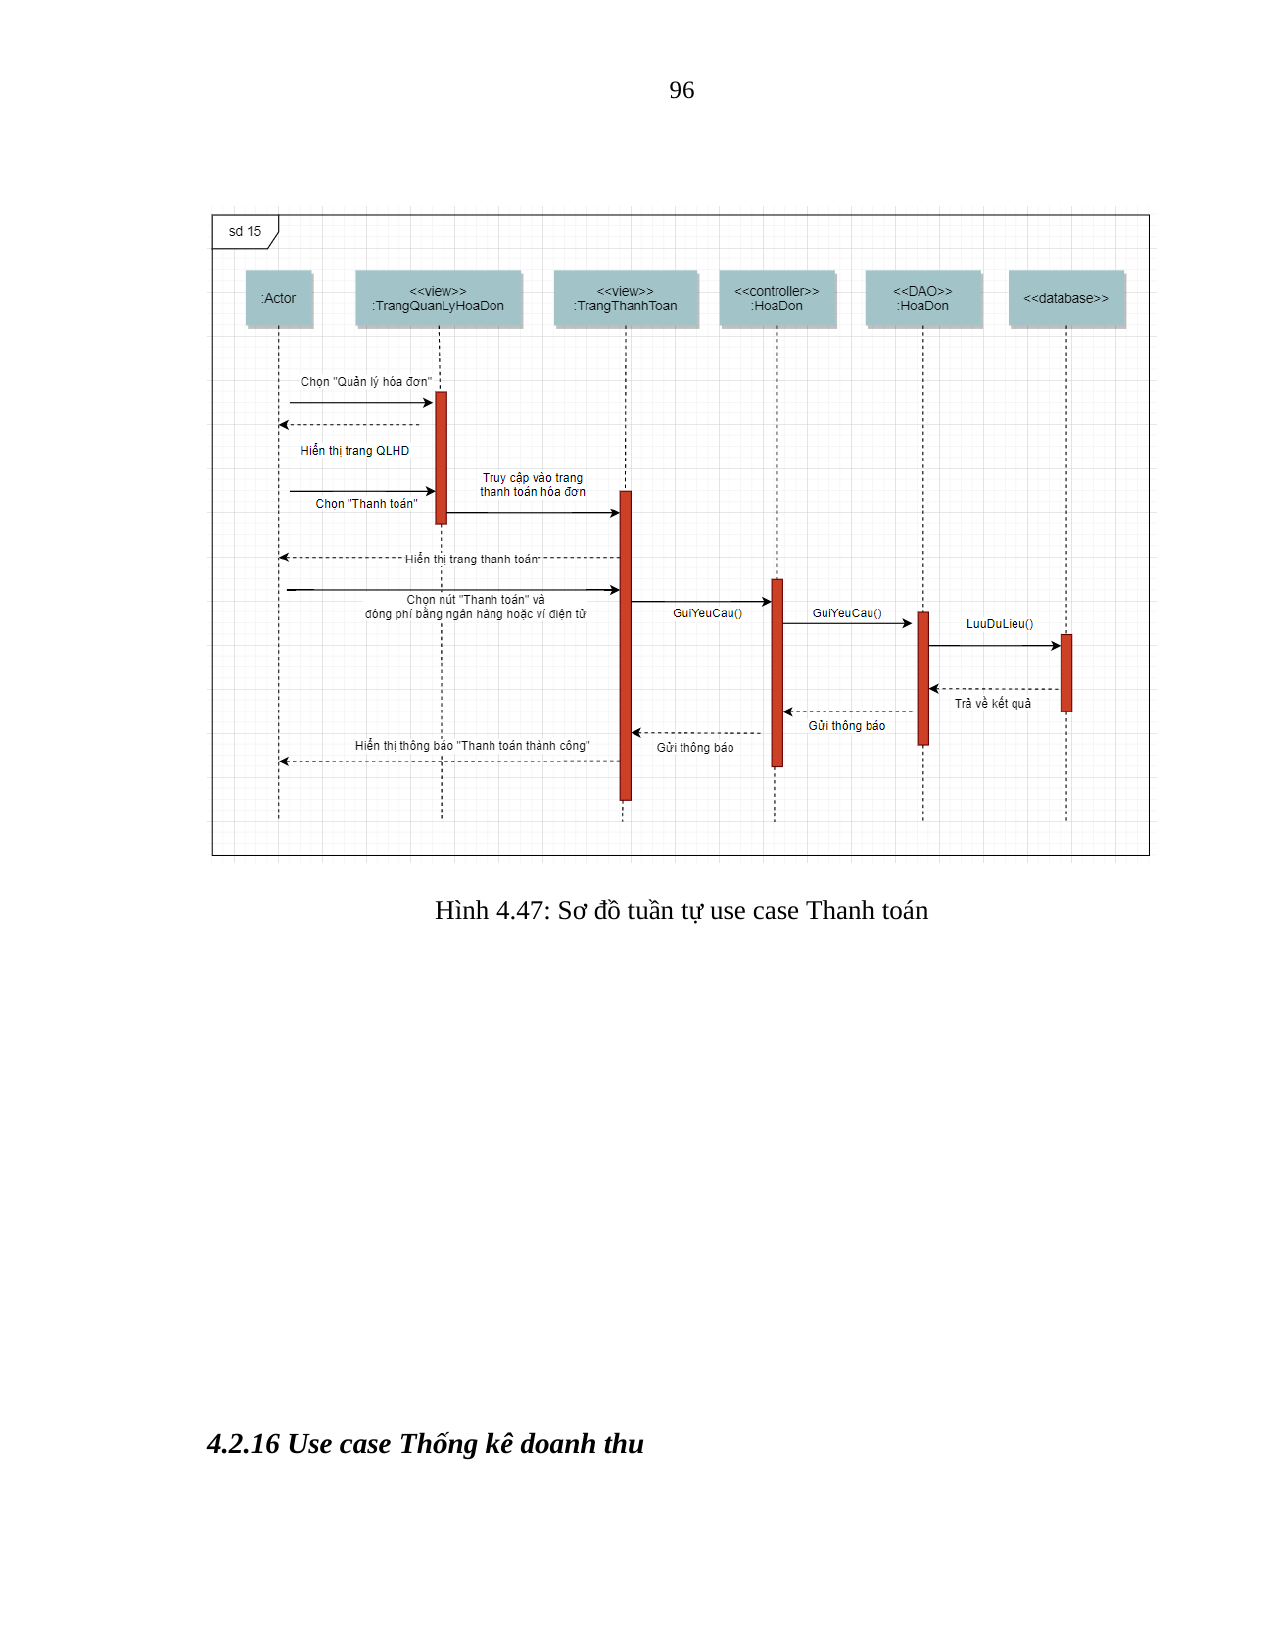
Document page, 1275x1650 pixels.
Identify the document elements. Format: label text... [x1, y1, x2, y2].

text Hình 4.47: Sơ đồ tuần tự use case Thanh toán [207, 894, 1157, 925]
picture [206, 206, 1157, 863]
text 4.2.16 Use case Thống kê doanh thu [207, 1426, 1157, 1460]
